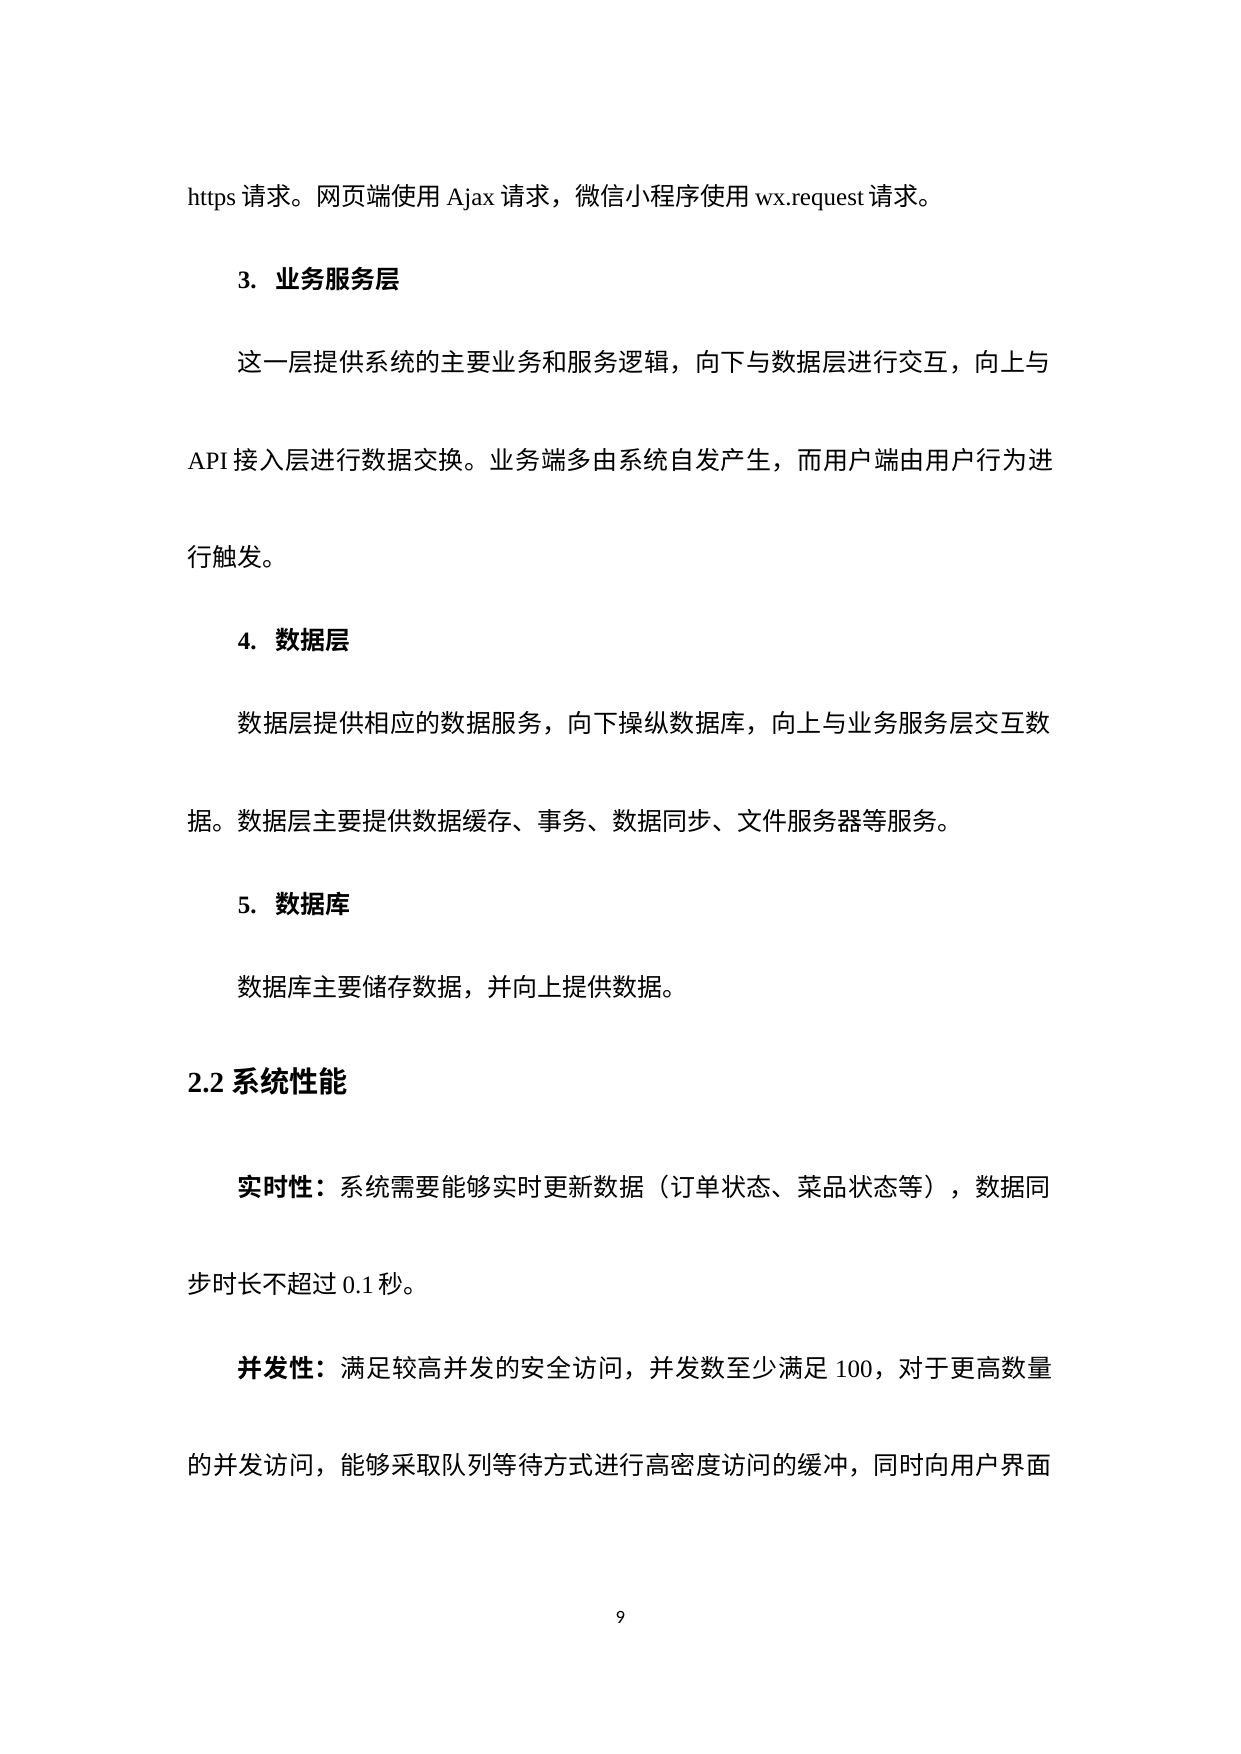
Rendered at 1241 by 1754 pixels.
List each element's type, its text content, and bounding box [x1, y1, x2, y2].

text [187, 162, 1053, 227]
text 4. 数据层 [187, 606, 1053, 671]
subtitle 2.2 系统性能 [187, 1047, 1053, 1112]
text 实时性：系统需要能够实时更新数据（订单状态、菜品状态等），数据同步时长不超过0.1秒。 [187, 1153, 1053, 1316]
text 数据库主要储存数据，并向上提供数据。 [187, 953, 1053, 1018]
text 5. 数据库 [187, 870, 1053, 935]
text 这一层提供系统的主要业务和服务逻辑，向下与数据层进行交互，向上与API接入层进行数据交换。业务端多由系统自发产生，而用户端由用户行为进行触发。 [187, 328, 1053, 588]
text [187, 1334, 1053, 1496]
text 数据层提供相应的数据服务，向下操纵数据库，向上与业务服务层交互数据。数据层主要提供数据缓存、事务、数据同步、文件服务器等服务。 [187, 689, 1053, 852]
text 3. 业务服务层 [187, 245, 1053, 310]
